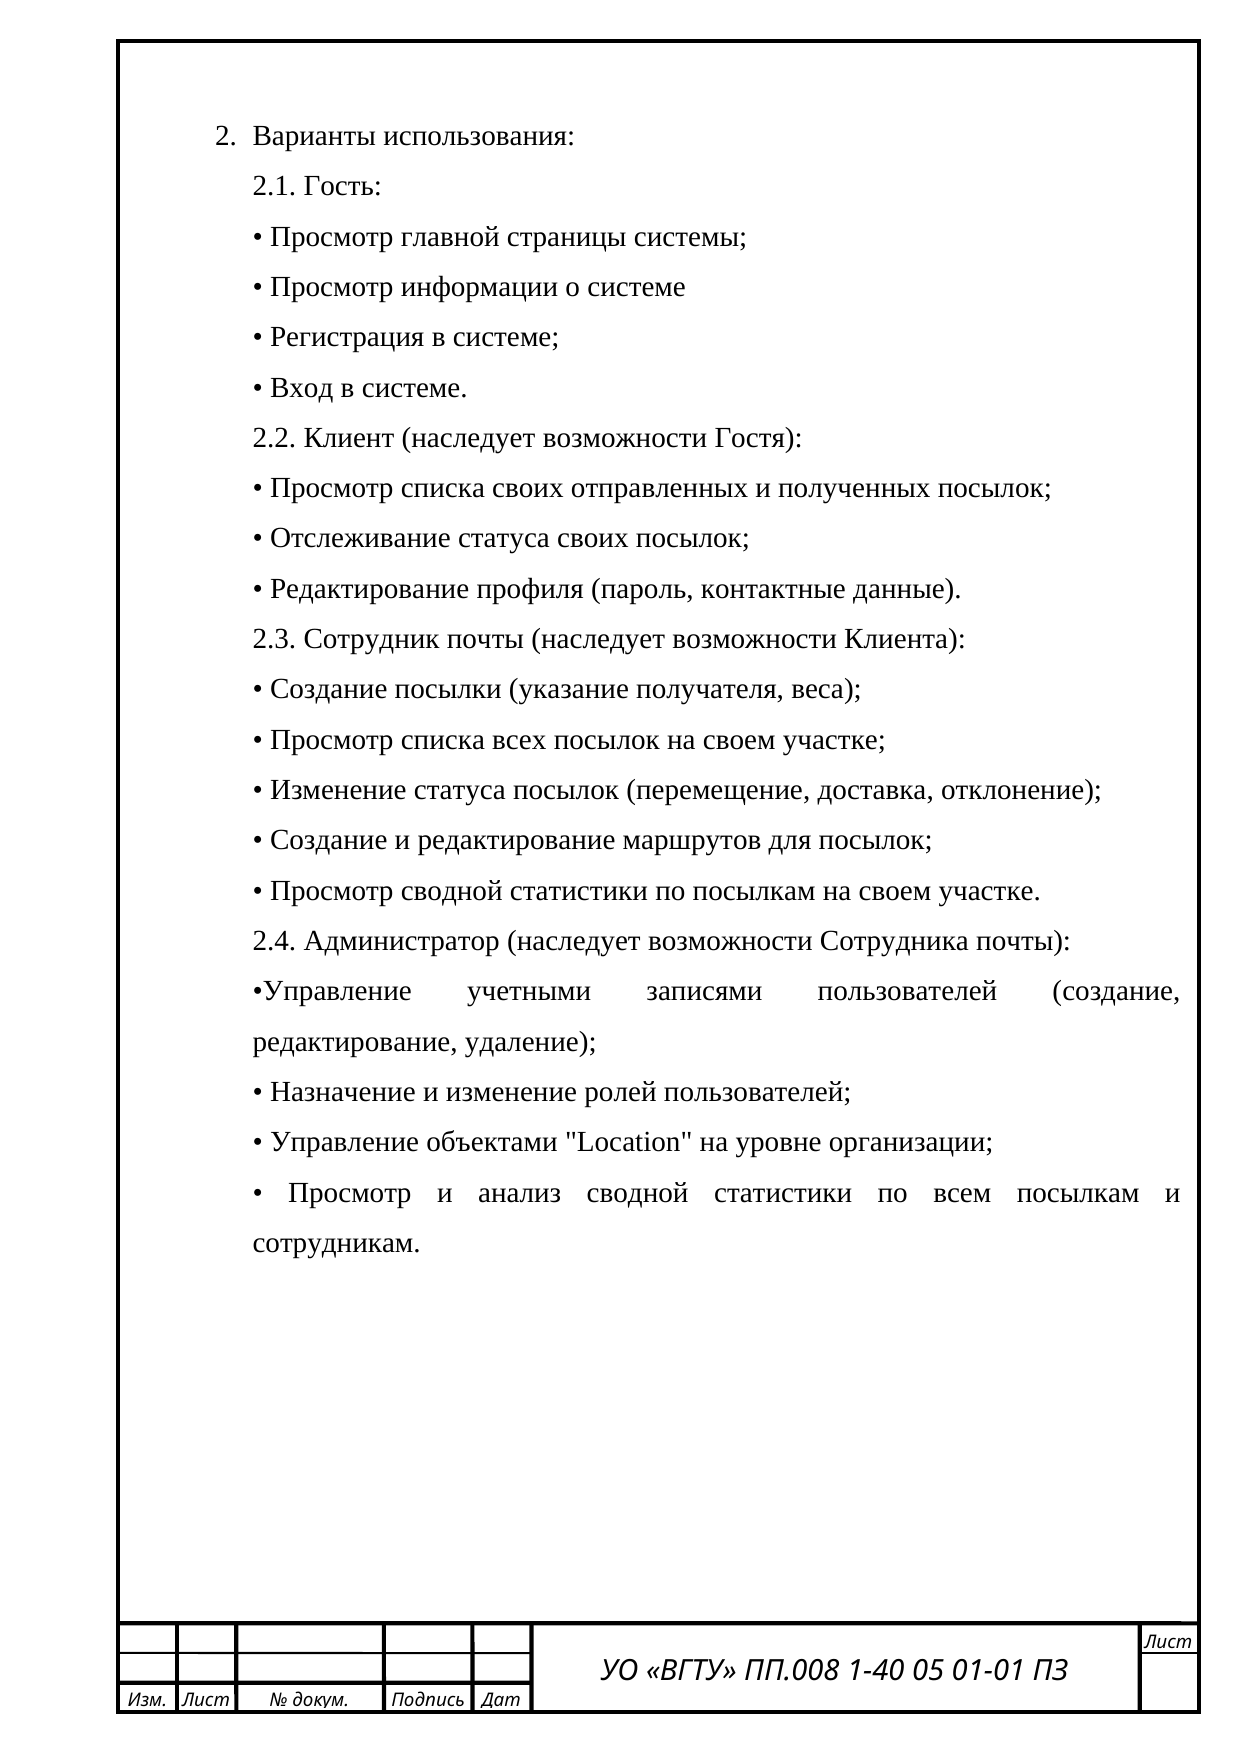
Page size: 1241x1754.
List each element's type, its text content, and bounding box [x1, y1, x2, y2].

text • Редактирование профиля (пароль, контактные данные). [252, 571, 1181, 604]
text • Отслеживание статуса своих посылок; [252, 521, 1181, 554]
text • Просмотр списка всех посылок на своем участке; [252, 722, 1181, 755]
text • Вход в системе. [252, 370, 1181, 403]
text • Просмотр и анализ сводной статистики по всем посылкам и сотрудникам. [252, 1175, 1181, 1258]
text • Создание и редактирование маршрутов для посылок; [252, 822, 1181, 856]
text 2.3. Сотрудник почты (наследует возможности Клиента): [252, 621, 1181, 655]
text • Создание посылки (указание получателя, веса); [252, 672, 1181, 705]
text • Изменение статуса посылок (перемещение, доставка, отклонение); [252, 772, 1181, 806]
text • Просмотр главной страницы системы; [252, 219, 1181, 252]
text 2.4. Администратор (наследует возможности Сотрудника почты): [252, 923, 1181, 957]
text •Управление учетными записями пользователей (создание, редактирование, удаление); [252, 973, 1181, 1057]
text • Управление объектами "Location" на уровне организации; [252, 1124, 1181, 1158]
text • Просмотр списка своих отправленных и полученных посылок; [252, 470, 1181, 504]
text • Регистрация в системе; [252, 319, 1181, 353]
text • Просмотр сводной статистики по посылкам на своем участке. [252, 873, 1181, 906]
text • Назначение и изменение ролей пользователей; [252, 1074, 1181, 1108]
text • Просмотр информации о системе [252, 269, 1181, 303]
list Варианты использования: [215, 118, 1181, 152]
text 2.2. Клиент (наследует возможности Гостя): [252, 420, 1181, 453]
text 2.1. Гость: [252, 168, 1181, 202]
